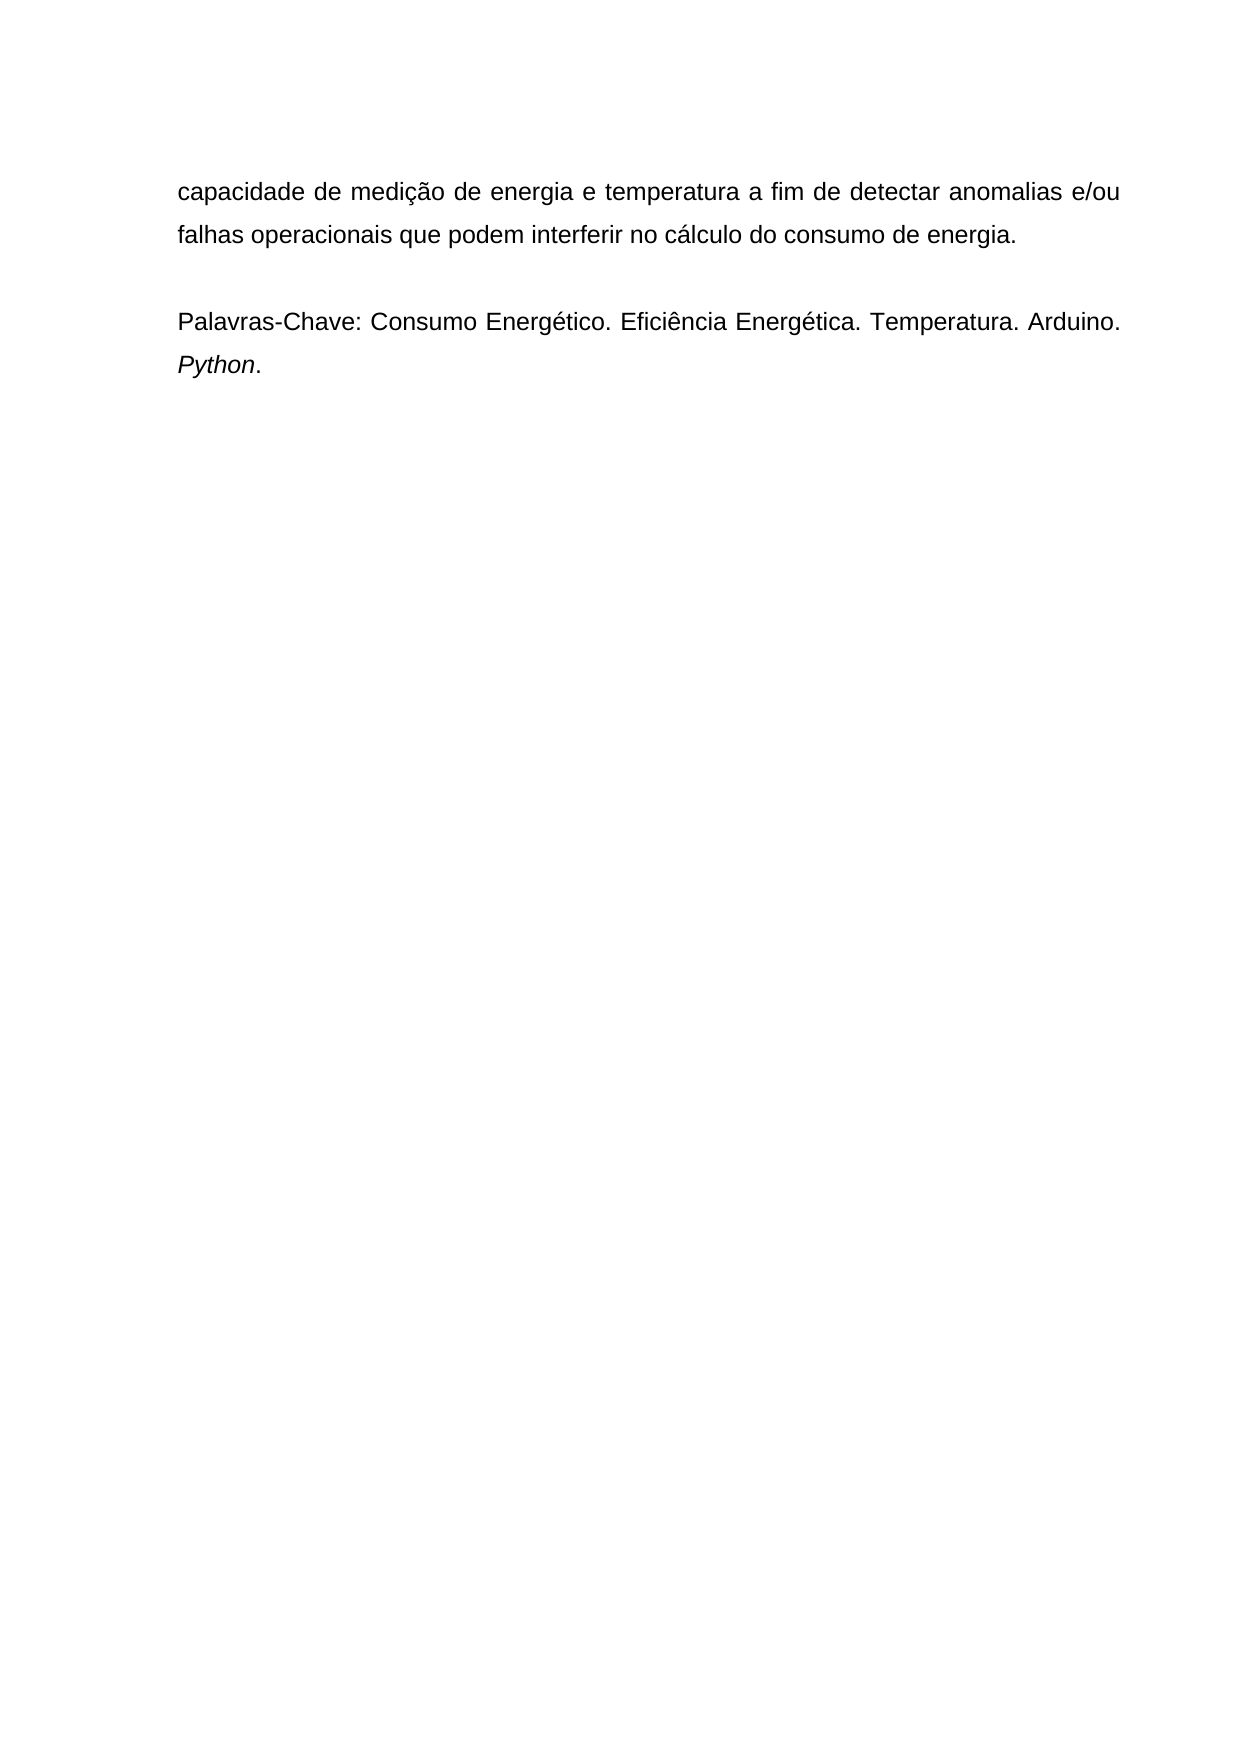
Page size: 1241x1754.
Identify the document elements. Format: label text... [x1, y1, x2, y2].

text Palavras-Chave: Consumo Energético. Eficiência Energética. Temperatura. Arduino. Python. [177, 307, 1122, 378]
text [177, 177, 1122, 249]
